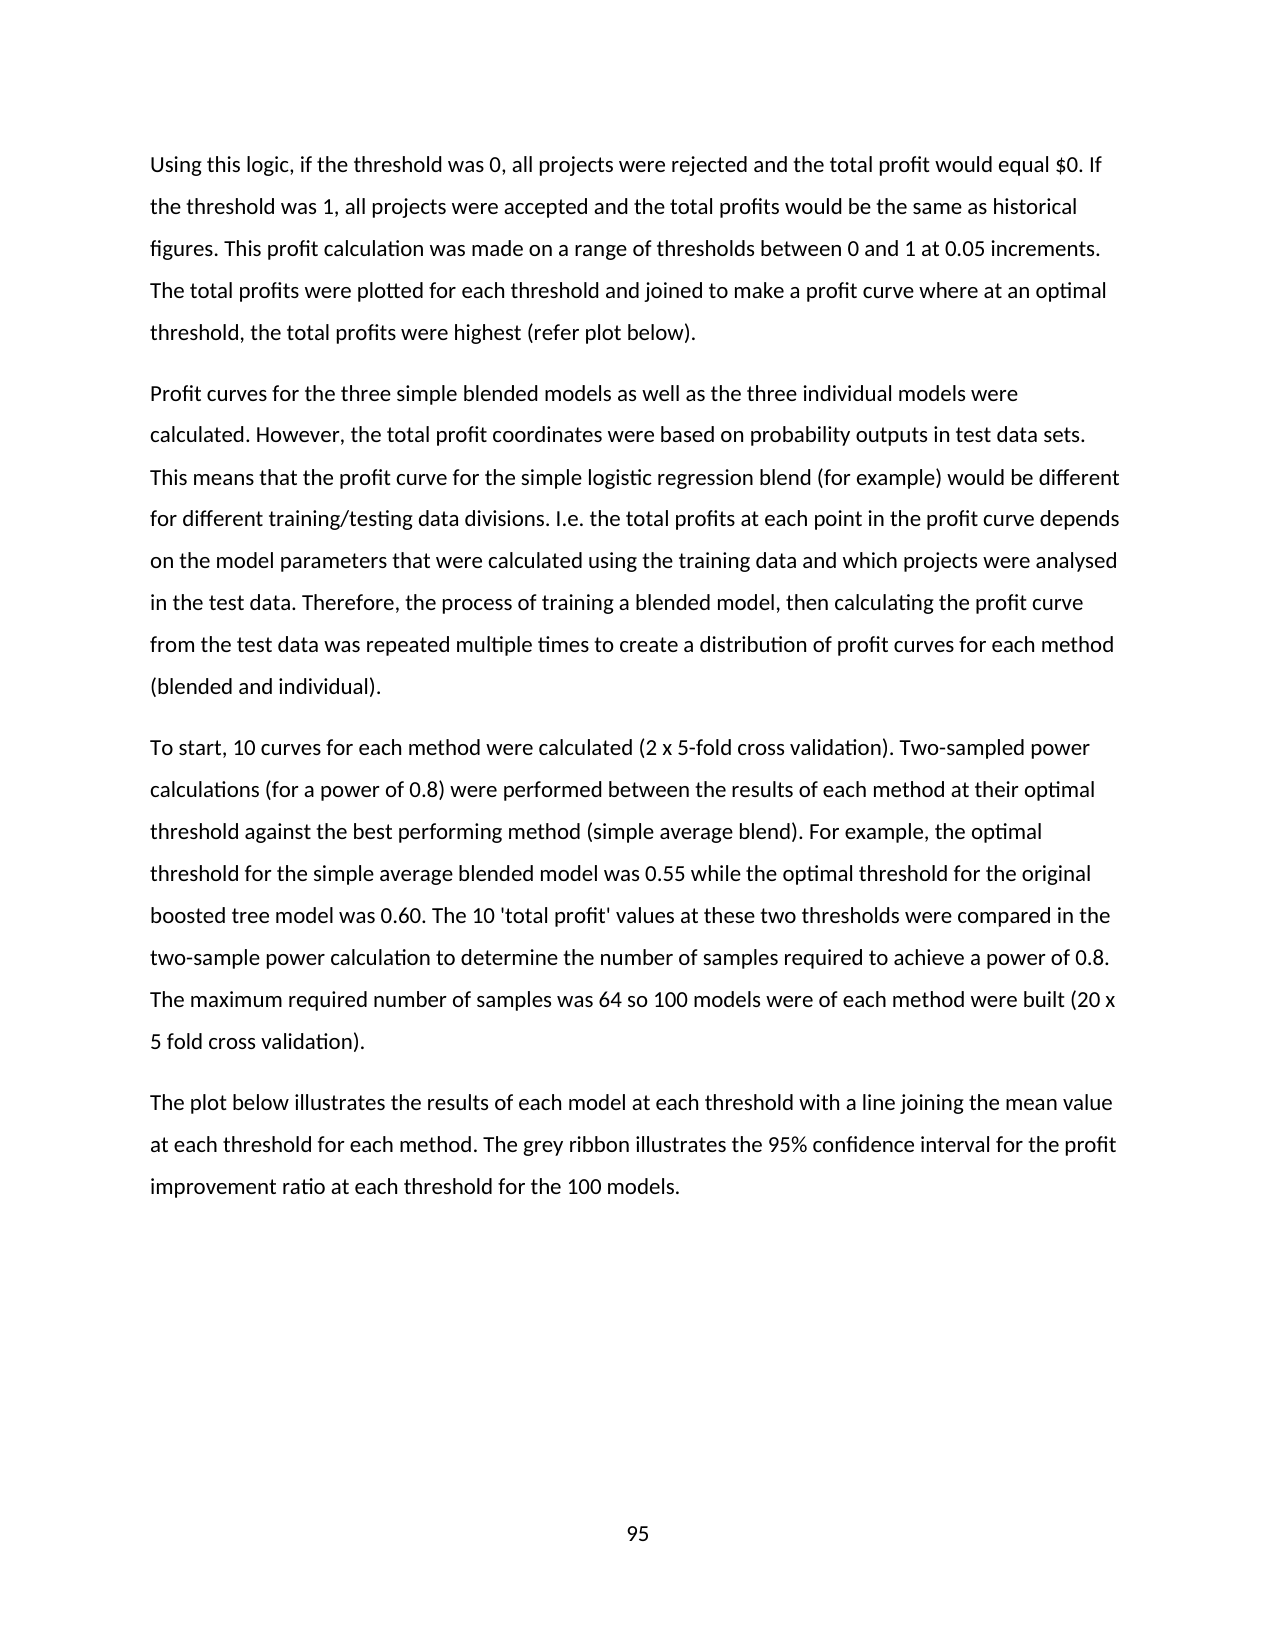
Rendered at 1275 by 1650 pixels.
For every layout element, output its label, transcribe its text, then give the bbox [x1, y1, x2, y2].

text Using this logic, if the threshold was 0, all projects were rejected and the total profit would equal $0. If the threshold was 1, all projects were accepted and the total profits would be the same as historical figures. This profit calculation was made on a range of thresholds between 0 and 1 at 0.05 increments. The total profits were plotted for each threshold and joined to make a profit curve where at an optimal threshold, the total profits were highest (refer plot below). [150, 150, 1125, 346]
text Profit curves for the three simple blended models as well as the three individual models were calculated. However, the total profit coordinates were based on probability outputs in test data sets. This means that the profit curve for the simple logistic regression blend (for example) would be different for different training/testing data divisions. I.e. the total profits at each point in the profit curve depends on the model parameters that were calculated using the training data and which projects were analysed in the test data. Therefore, the process of training a blended model, then calculating the profit curve from the test data was repeated multiple times to create a distribution of profit curves for each method (blended and individual). [150, 379, 1125, 701]
text To start, 10 curves for each method were calculated (2 x 5-fold cross validation). Two-sampled power calculations (for a power of 0.8) were performed between the results of each method at their optimal threshold against the best performing method (simple average blend). For example, the optimal threshold for the simple average blended model was 0.55 while the optimal threshold for the original boosted tree model was 0.60. The 10 'total profit' values at these two thresholds were compared in the two-sample power calculation to determine the number of samples required to achieve a power of 0.8. The maximum required number of samples was 64 so 100 models were of each method were built (20 x 5 fold cross validation). [150, 733, 1125, 1055]
text The plot below illustrates the results of each model at each threshold with a line joining the mean value at each threshold for each method. The grey ribbon illustrates the 95% confidence interval for the profit improvement ratio at each threshold for the 100 models. [150, 1088, 1125, 1200]
